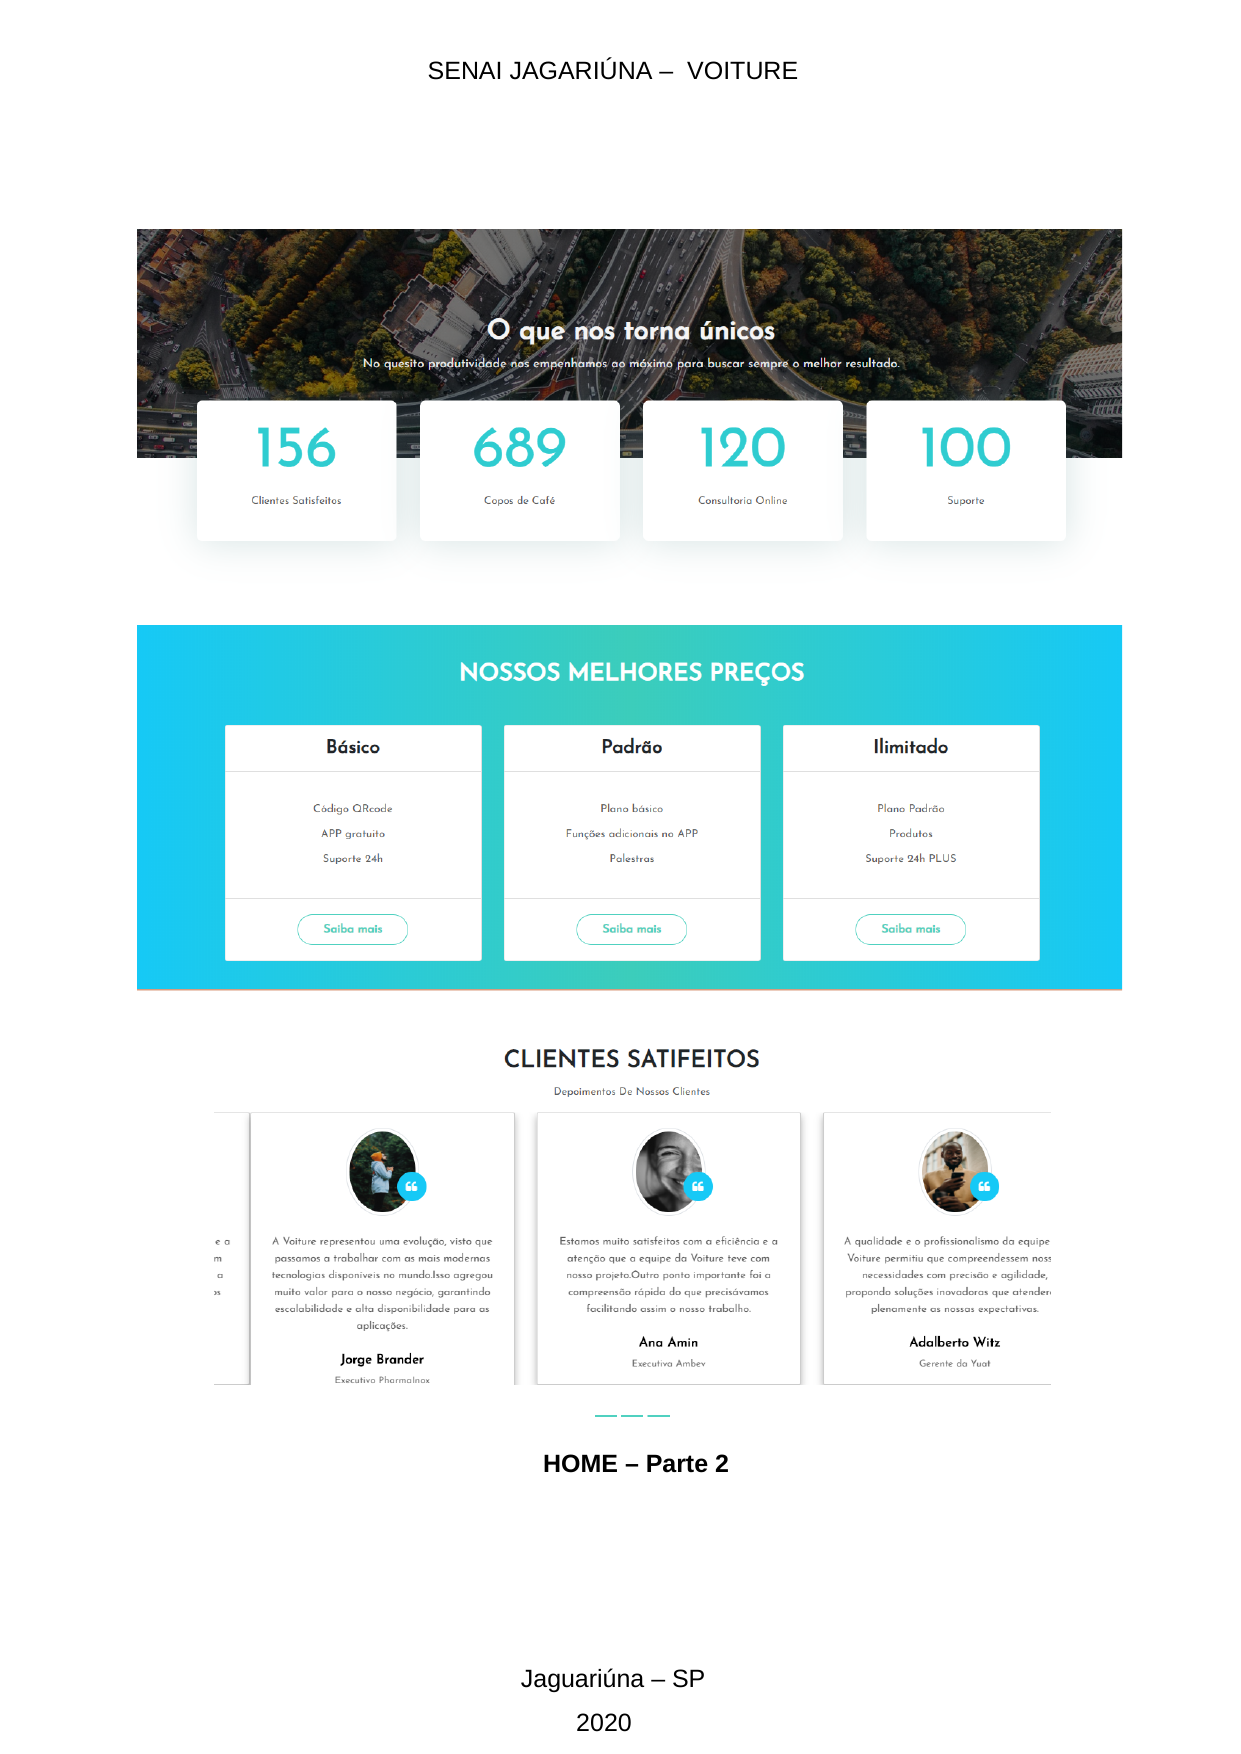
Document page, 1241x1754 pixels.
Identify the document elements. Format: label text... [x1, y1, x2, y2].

text HOME – Parte 2 [137, 1449, 1151, 1478]
picture [137, 229, 1123, 1435]
